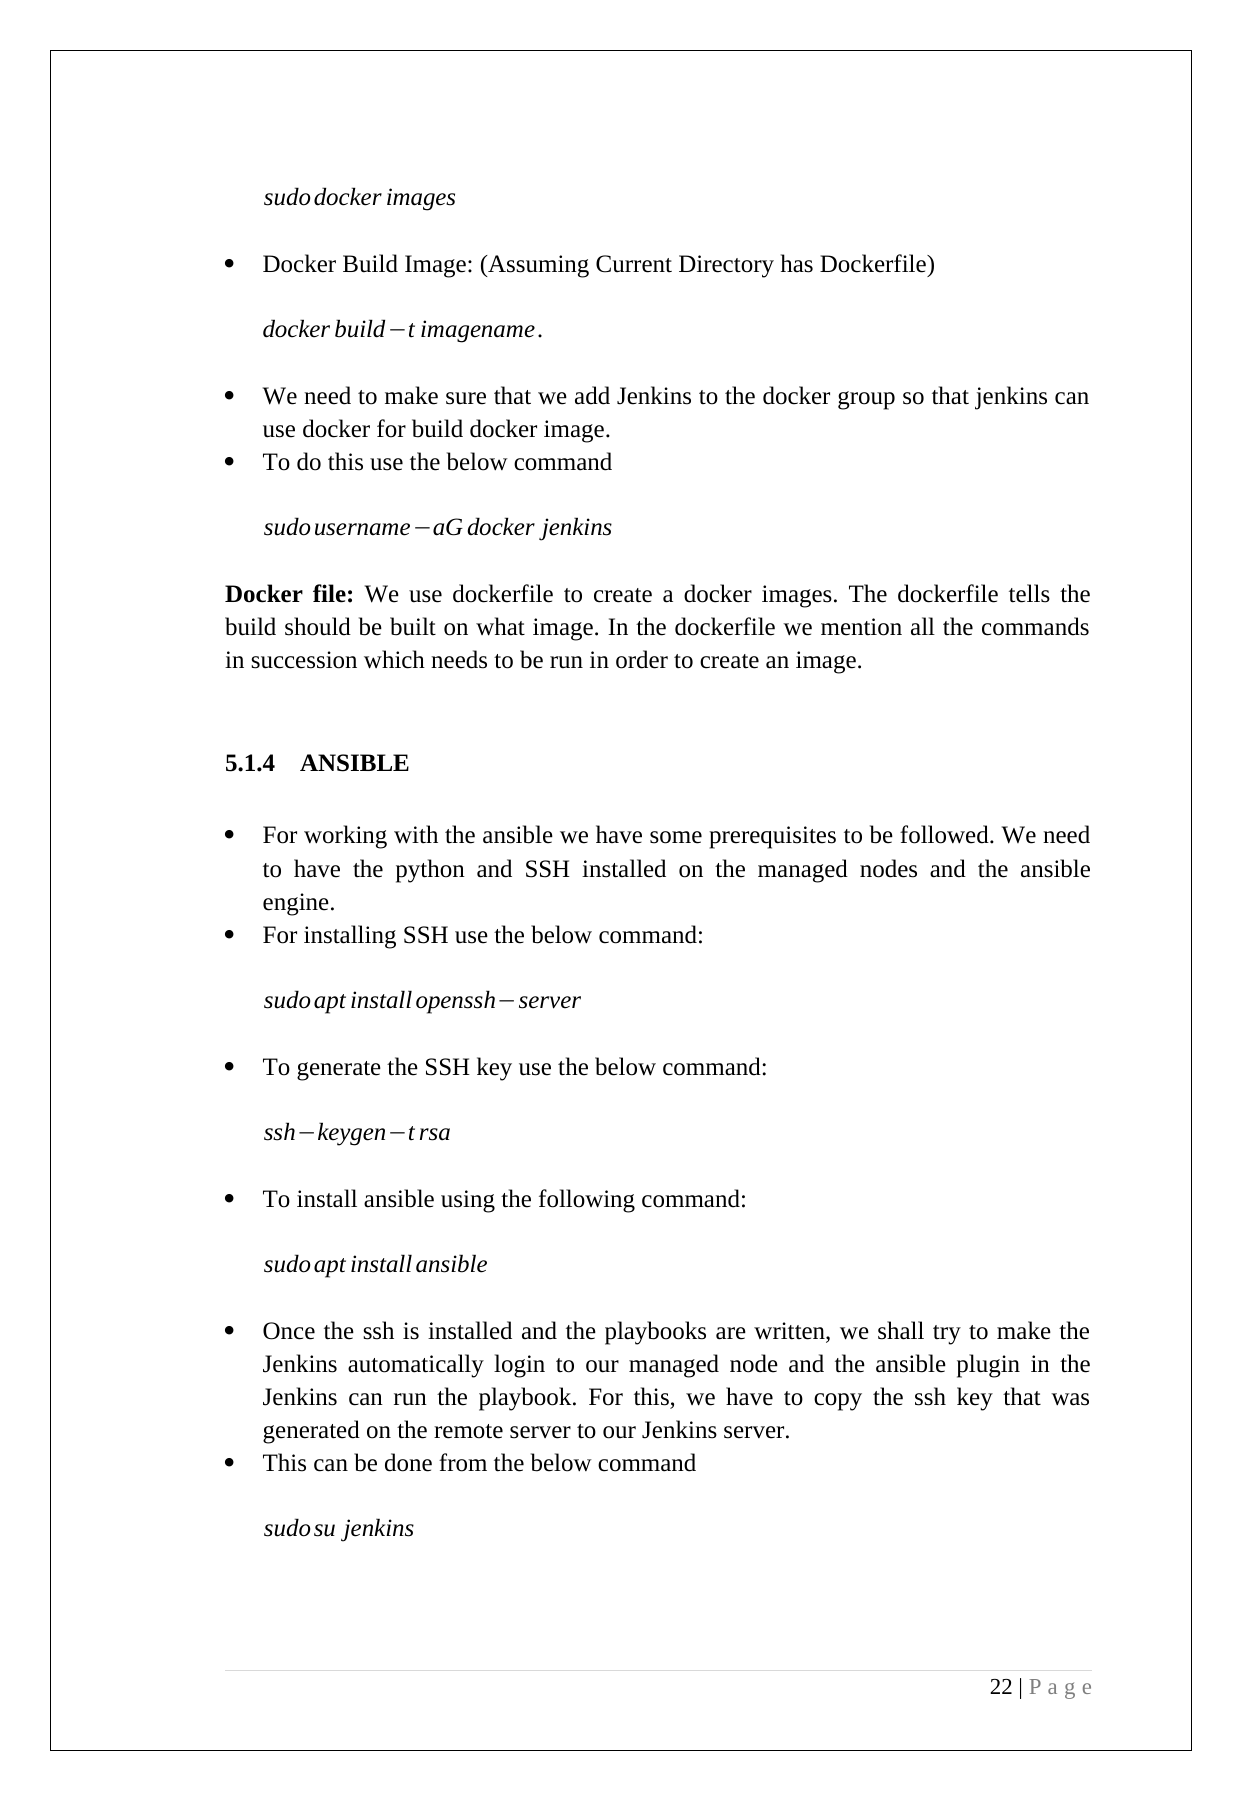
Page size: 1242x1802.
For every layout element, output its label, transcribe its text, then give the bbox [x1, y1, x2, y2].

list To do this use the below command [225, 447, 1092, 476]
list For working with the ansible we have some prerequisites to be followed. We need to have the python and SSH installed on the managed nodes and the ansible engine. [225, 821, 1092, 915]
text Docker file: We use dockerfile to create a docker images. The dockerfile tells the build should be built on what image. In the dockerfile we mention all the commands in succession which needs to be run in order to create an image. [225, 579, 1092, 674]
list We need to make sure that we add Jenkins to the docker group so that jenkins can use docker for build docker image. [225, 381, 1092, 443]
list To generate the SSH key use the below command: [225, 1052, 1092, 1081]
subtitle ANSIBLE [225, 748, 1092, 777]
list To install ansible using the following command: [225, 1184, 1092, 1213]
list Once the ssh is installed and the playbooks are written, we shall try to make the Jenkins automatically login to our managed node and the ansible plugin in the Jenkins can run the playbook. For this, we have to copy the ssh key that was generated on the remote server to our Jenkins server. [225, 1316, 1092, 1444]
list For installing SSH use the below command: [225, 920, 1092, 948]
list This can be done from the below command [225, 1448, 1092, 1477]
list Docker Build Image: (Assuming Current Directory has Dockerfile) [225, 249, 1092, 278]
